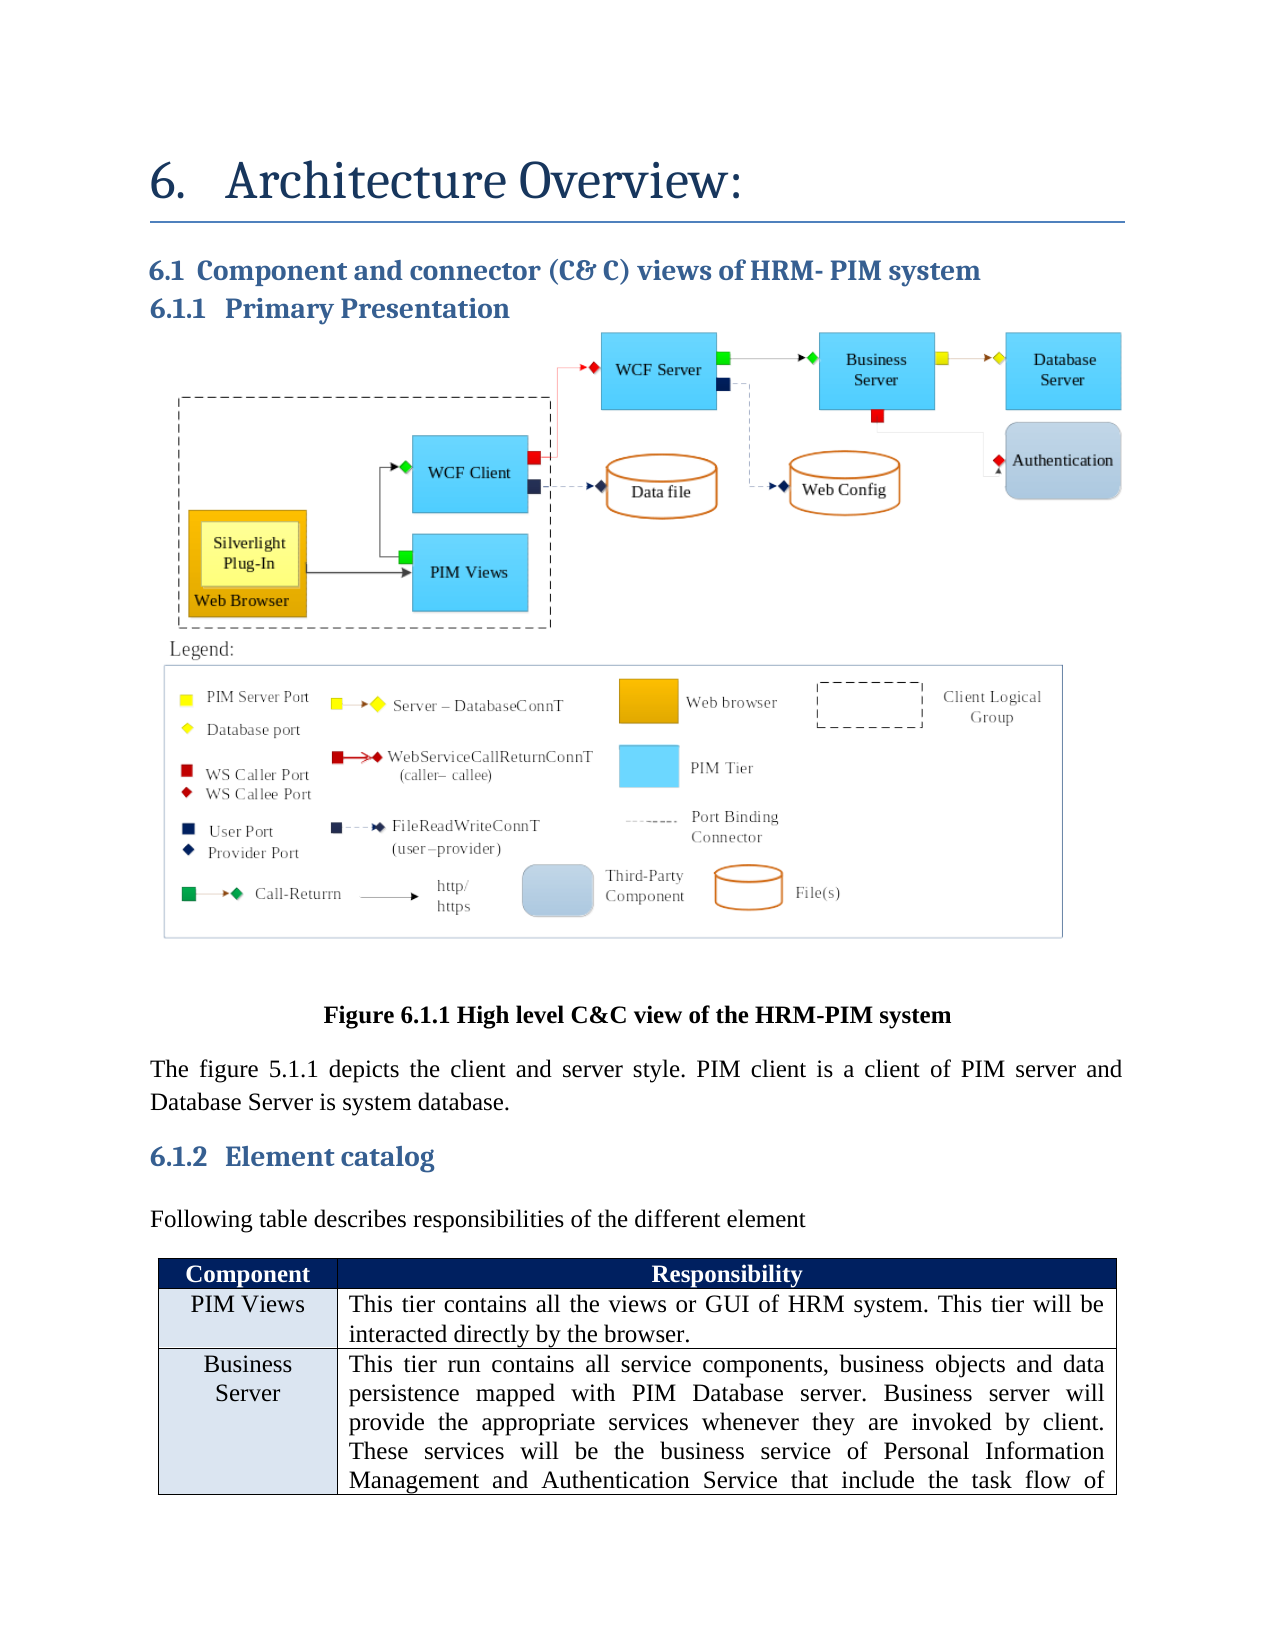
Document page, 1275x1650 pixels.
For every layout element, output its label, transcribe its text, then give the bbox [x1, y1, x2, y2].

text The figure 5.1.1 depicts the client and server style. PIM client is a client of PIM server and Database Server is system database. [150, 1054, 1125, 1115]
subtitle Element catalog [150, 1141, 1125, 1174]
table_cell This tier contains all the views or GUI of HRM system. This tier will be interacted directly by the browser. [338, 1289, 1116, 1347]
title Architecture Overview: [150, 150, 1125, 221]
table_cell Business Server [159, 1349, 337, 1494]
table_header Component [159, 1259, 337, 1288]
subtitle Component and connector (C& C) views of HRM- PIM system [148, 254, 1125, 287]
text Following table describes responsibilities of the different element [150, 1204, 1125, 1233]
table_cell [338, 1349, 1116, 1494]
subtitle Primary Presentation [150, 292, 1125, 326]
table_header Responsibility [338, 1259, 1116, 1288]
text Figure 6.1.1 High level C&C view of the HRM-PIM system [150, 1000, 1125, 1028]
table_cell PIM Views [159, 1289, 337, 1347]
